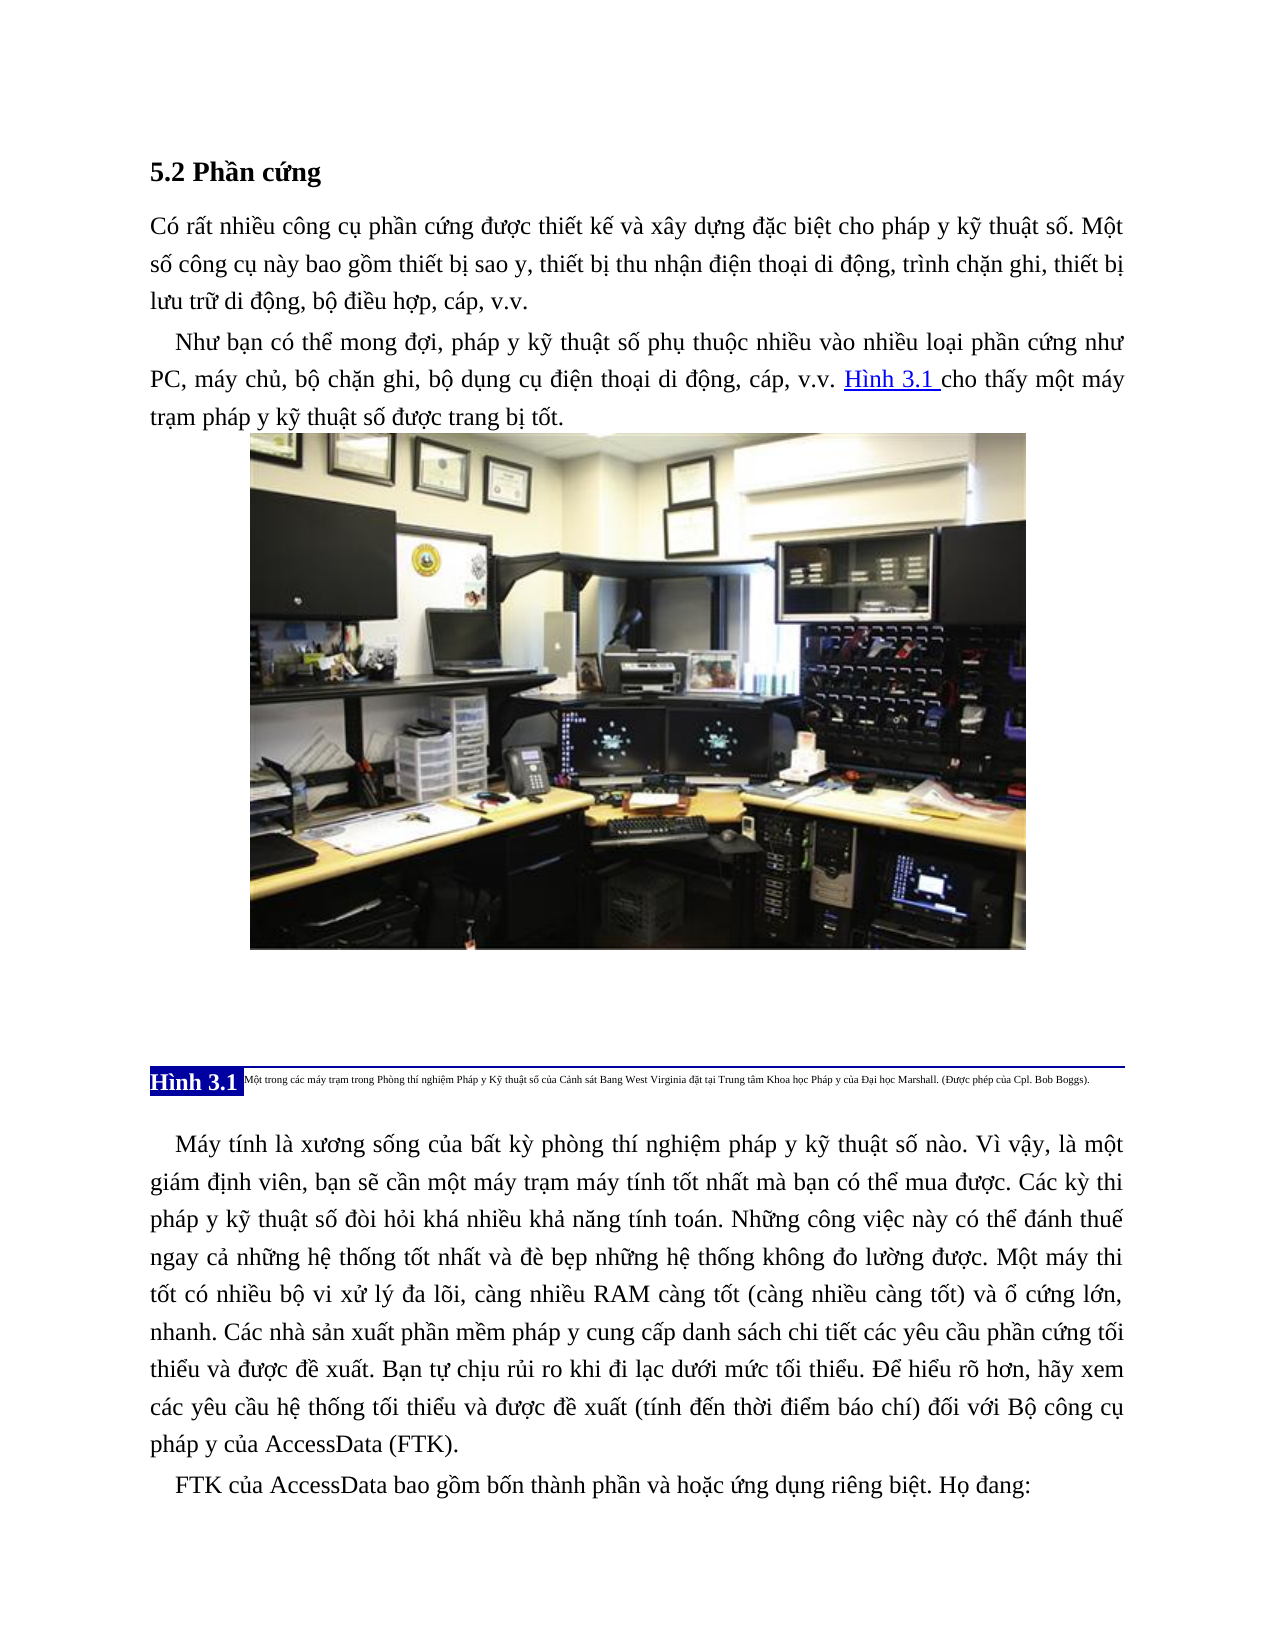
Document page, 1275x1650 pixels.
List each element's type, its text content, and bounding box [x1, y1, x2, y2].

text FTK của AccessData bao gồm bốn thành phần và hoặc ứng dụng riêng biệt. Họ đang: [150, 1461, 1125, 1499]
picture [250, 433, 1026, 950]
text Như bạn có thể mong đợi, pháp y kỹ thuật số phụ thuộc nhiều vào nhiều loại phần cứng như PC, máy chủ, bộ chặn ghi, bộ dụng cụ điện thoại di động, cáp, v.v. Hình 3.1 cho thấy một máy trạm pháp y kỹ thuật số được trang bị tốt. [150, 318, 1125, 430]
text Máy tính là xương sống của bất kỳ phòng thí nghiệm pháp y kỹ thuật số nào. Vì vậy, là một giám định viên, bạn sẽ cần một máy trạm máy tính tốt nhất mà bạn có thể mua được. Các kỳ thi pháp y kỹ thuật số đòi hỏi khá nhiều khả năng tính toán. Những công việc này có thể đánh thuế ngay cả những hệ thống tốt nhất và đè bẹp những hệ thống không đo lường được. Một máy thi tốt có nhiều bộ vi xử lý đa lõi, càng nhiều RAM càng tốt (càng nhiều càng tốt) và ổ cứng lớn, nhanh. Các nhà sản xuất phần mềm pháp y cung cấp danh sách chi tiết các yêu cầu phần cứng tối thiểu và được đề xuất. Bạn tự chịu rủi ro khi đi lạc dưới mức tối thiểu. Để hiểu rõ hơn, hãy xem các yêu cầu hệ thống tối thiểu và được đề xuất (tính đến thời điểm báo chí) đối với Bộ công cụ pháp y của AccessData (FTK). [150, 1121, 1125, 1458]
text Hình 3.1 Một trong các máy trạm trong Phòng thí nghiệm Pháp y Kỹ thuật số của Cảnh sát Bang West Virginia đặt tại Trung tâm Khoa học Pháp y của Đại học Marshall. (Được phép của Cpl. Bob Boggs). [244, 1068, 1125, 1096]
text Có rất nhiều công cụ phần cứng được thiết kế và xây dựng đặc biệt cho pháp y kỹ thuật số. Một số công cụ này bao gồm thiết bị sao y, thiết bị thu nhận điện thoại di động, trình chặn ghi, thiết bị lưu trữ di động, bộ điều hợp, cáp, v.v. [150, 202, 1125, 315]
subtitle 5.2 Phần cứng [150, 150, 1125, 187]
